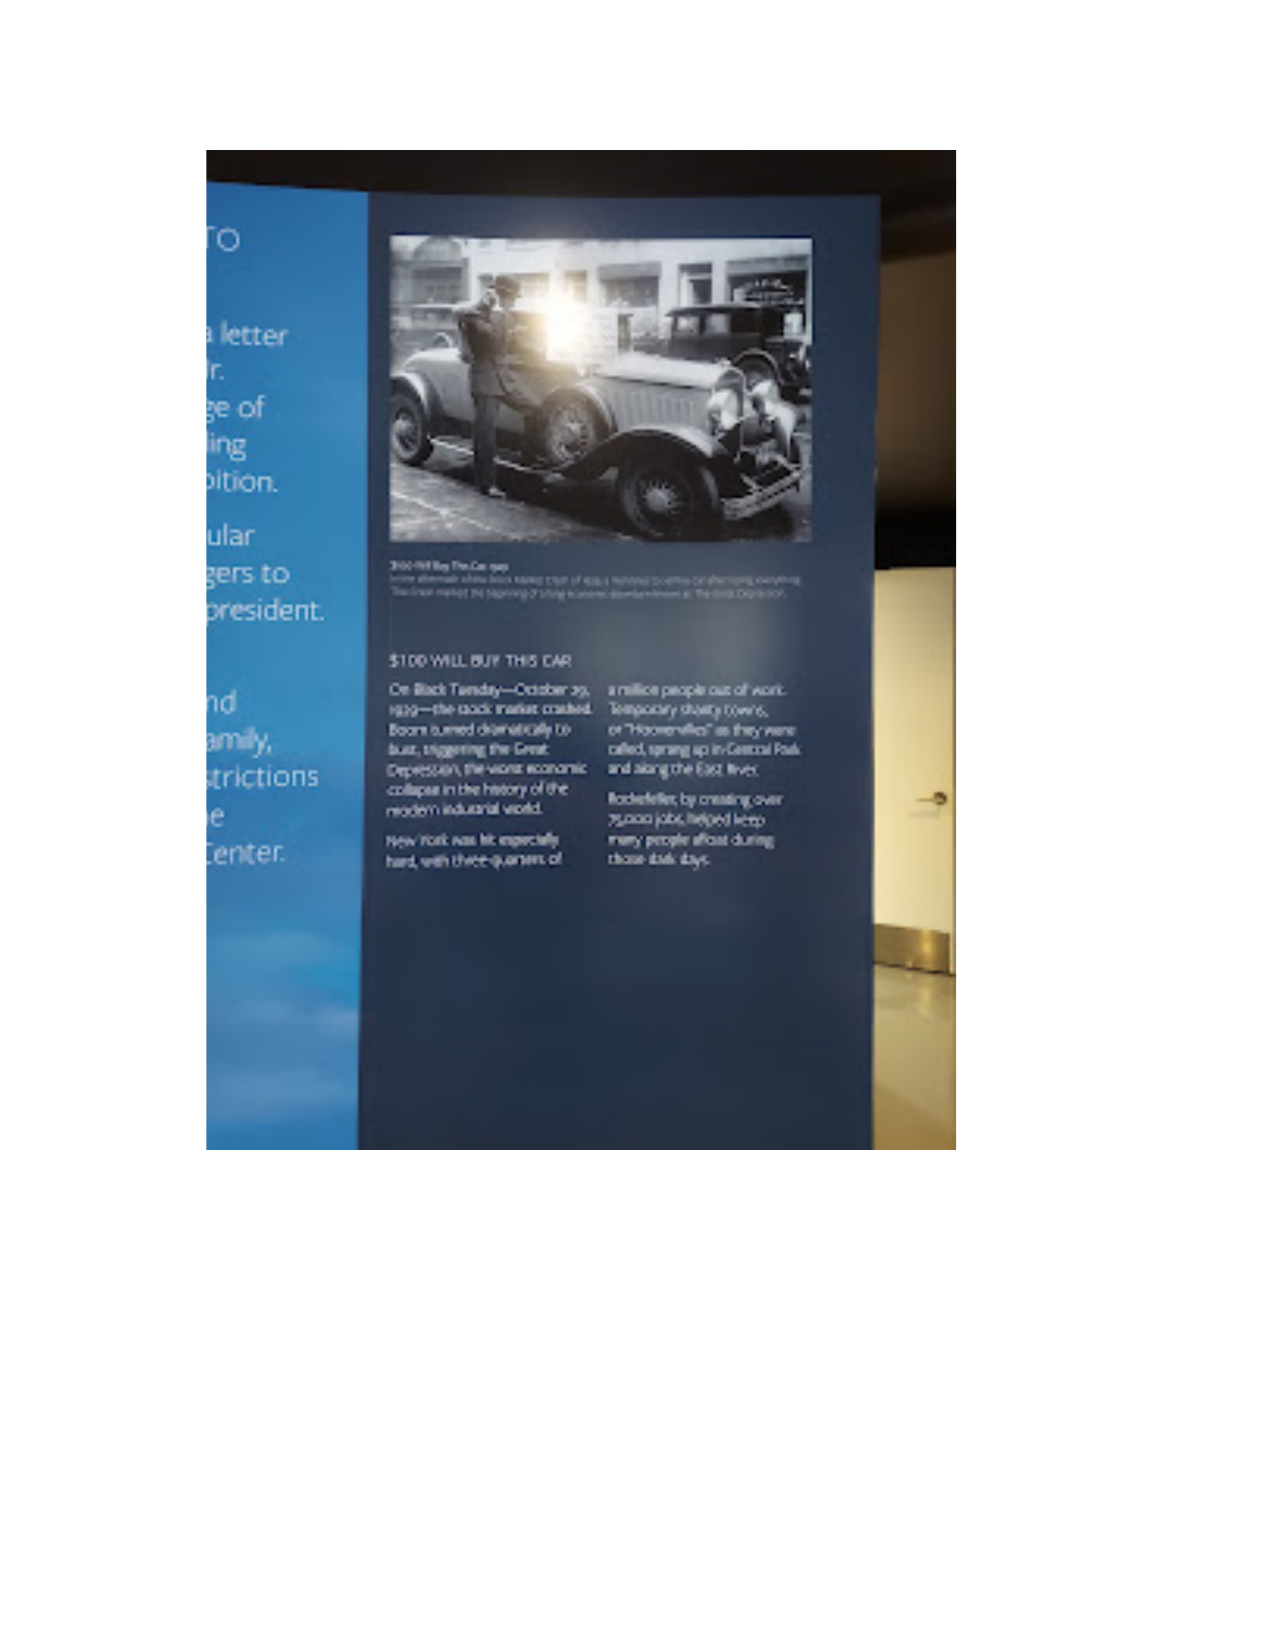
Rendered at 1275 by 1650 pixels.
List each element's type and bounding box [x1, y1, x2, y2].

picture [206, 150, 957, 1150]
